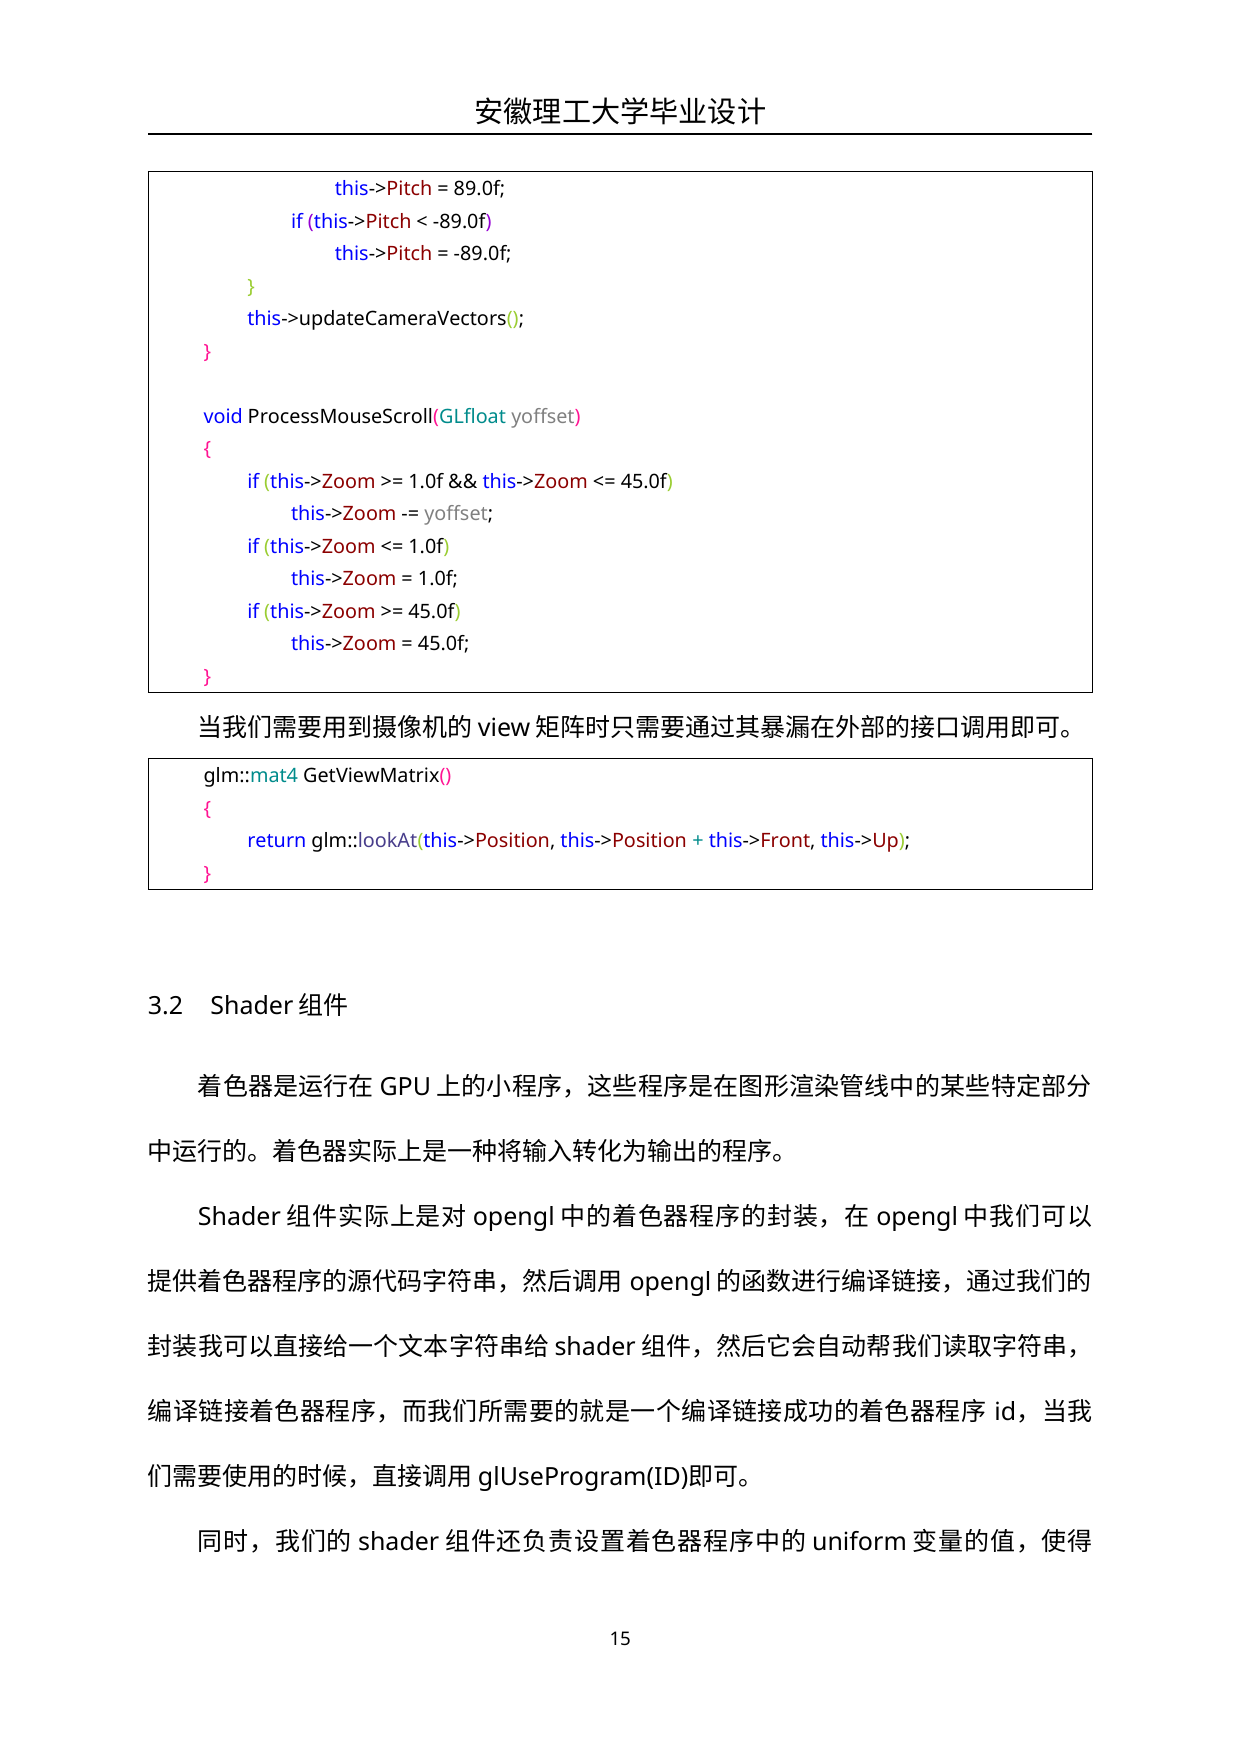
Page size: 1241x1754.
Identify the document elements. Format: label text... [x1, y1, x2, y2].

subtitle Shader组件 [148, 971, 1092, 1036]
text 着色器是运行在GPU上的小程序，这些程序是在图形渲染管线中的某些特定部分中运行的。着色器实际上是一种将输入转化为输出的程序。 [148, 1052, 1092, 1182]
text Shader组件实际上是对opengl中的着色器程序的封装，在opengl中我们可以提供着色器程序的源代码字符串，然后调用opengl的函数进行编译链接，通过我们的封装我可以直接给一个文本字符串给shader组件，然后它会自动帮我们读取字符串，编译链接着色器程序，而我们所需要的就是一个编译链接成功的着色器程序id，当我们需要使用的时候，直接调用glUseProgram(ID)即可。 [148, 1182, 1092, 1507]
text 当我们需要用到摄像机的view矩阵时只需要通过其暴漏在外部的接口调用即可。 [148, 693, 1092, 758]
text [148, 1507, 1092, 1572]
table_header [149, 172, 1092, 692]
table_header glm::mat4 GetViewMatrix() { return glm::lookAt(this->Position, this->Position + this->Front, this->Up); } [149, 759, 1092, 889]
